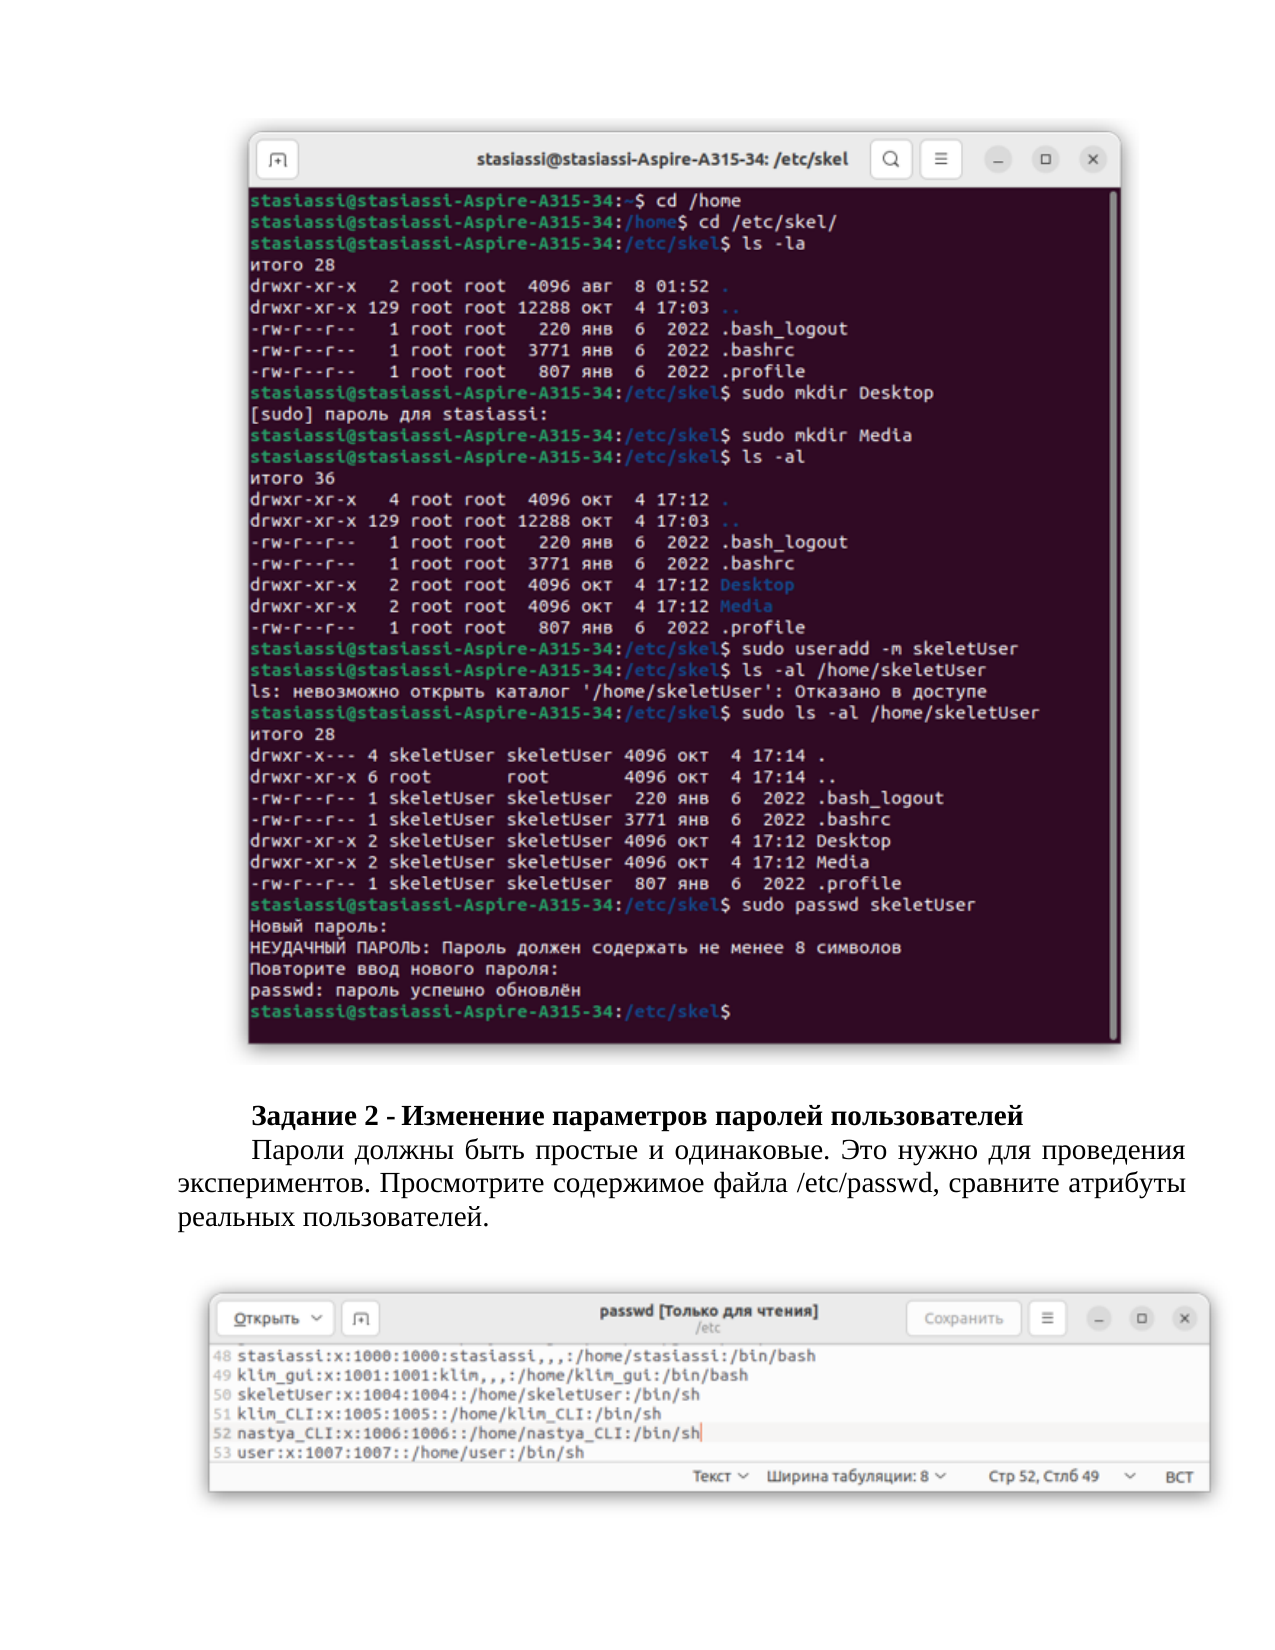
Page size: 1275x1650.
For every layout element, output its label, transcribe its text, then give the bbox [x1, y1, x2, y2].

list Пароли должны быть простые и одинаковые. Это нужно для проведения экспериментов. Просмотрите содержимое файла /etc/passwd, сравните атрибуты реальных пользователей. [177, 1132, 1186, 1233]
picture [224, 118, 1140, 1065]
list Задание 2 - Изменение параметров паролей пользователей [177, 1098, 1186, 1132]
picture [177, 1266, 1235, 1531]
